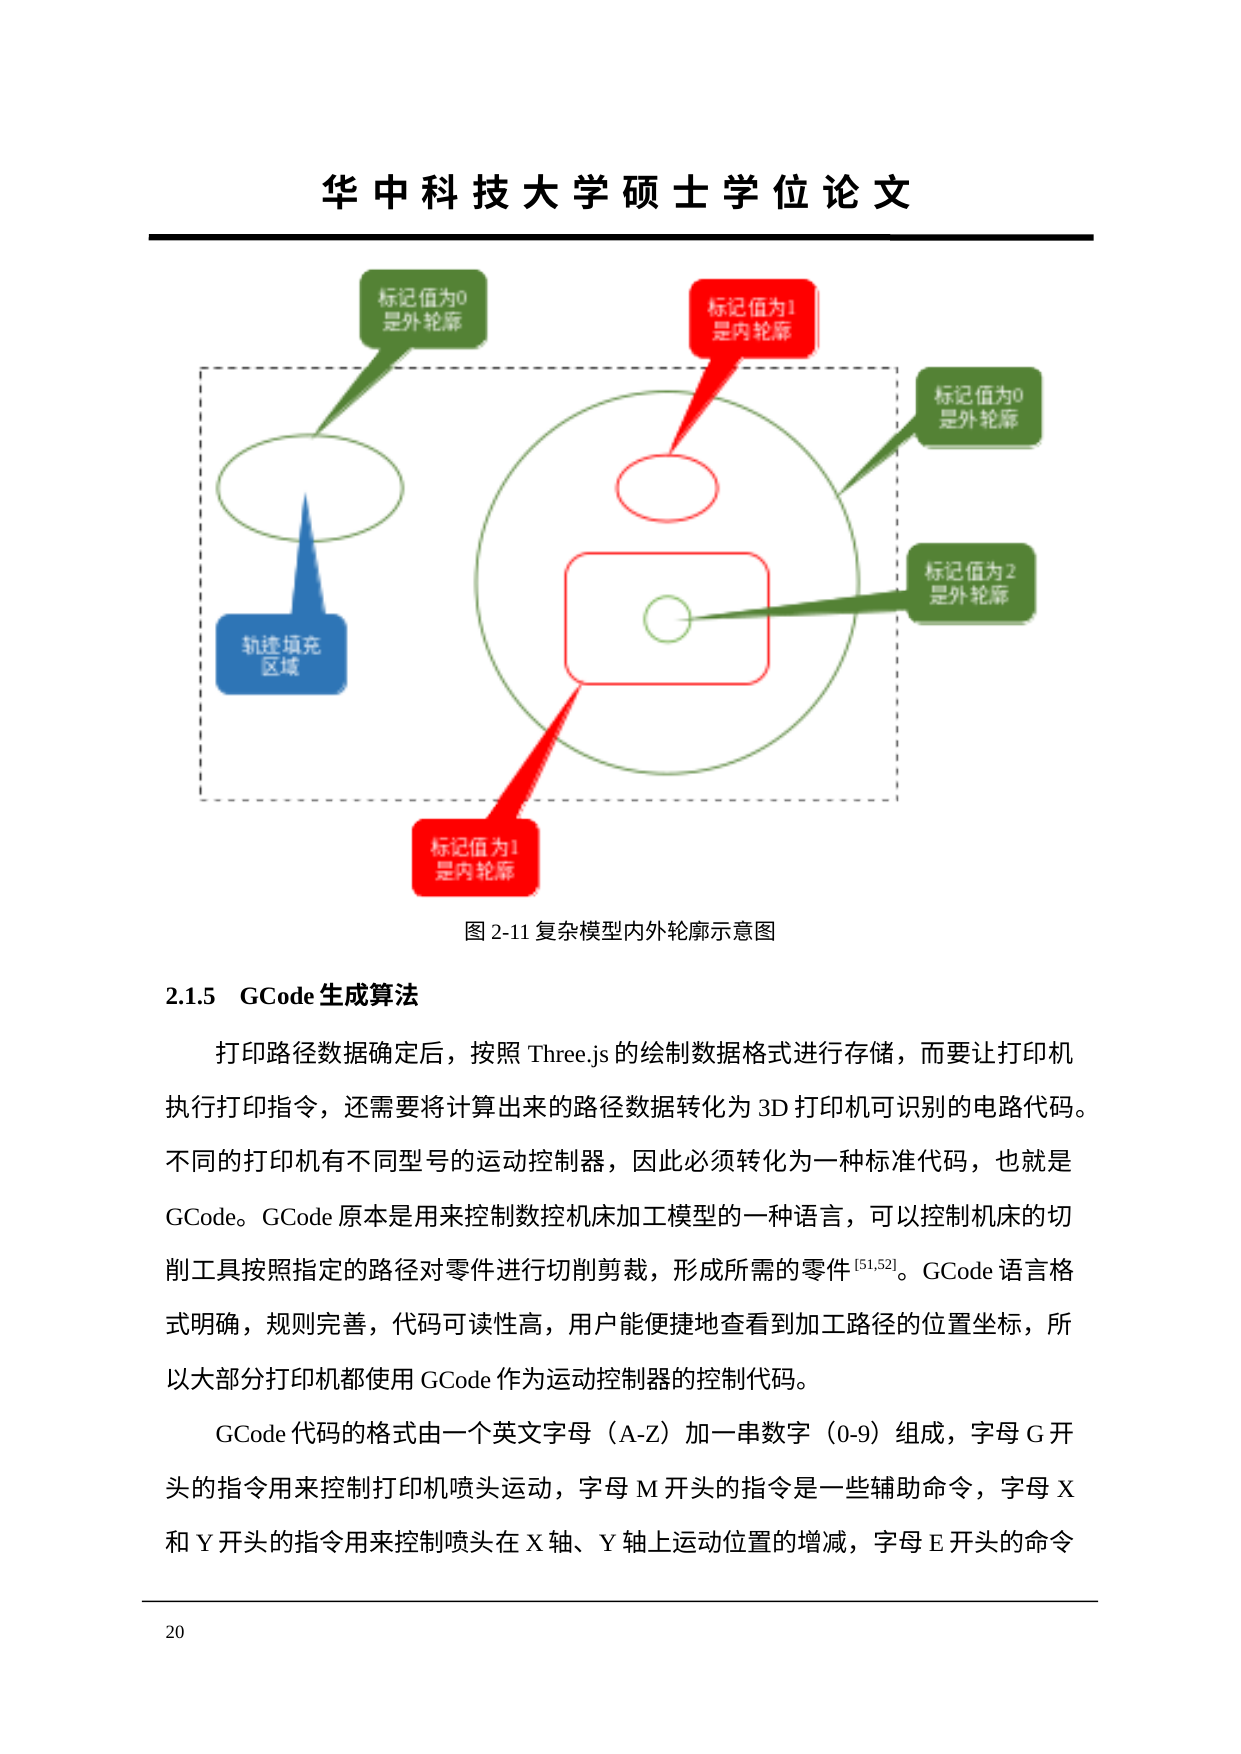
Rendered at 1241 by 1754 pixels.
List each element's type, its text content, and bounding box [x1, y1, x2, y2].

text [165, 1414, 1075, 1559]
subtitle GCode生成算法 [165, 976, 1075, 1012]
text 打印路径数据确定后，按照Three.js的绘制数据格式进行存储，而要让打印机执行打印指令，还需要将计算出来的路径数据转化为3D打印机可识别的电路代码。不同的打印机有不同型号的运动控制器，因此必须转化为一种标准代码，也就是GCode。GCode原本是用来控制数控机床加工模型的一种语言，可以控制机床的切削工具按照指定的路径对零件进行切削剪裁，形成所需的零件[51,52]。GCode语言格式明确，规则完善，代码可读性高，用户能便捷地查看到加工路径的位置坐标，所以大部分打印机都使用GCode作为运动控制器的控制代码。 [165, 1033, 1075, 1396]
